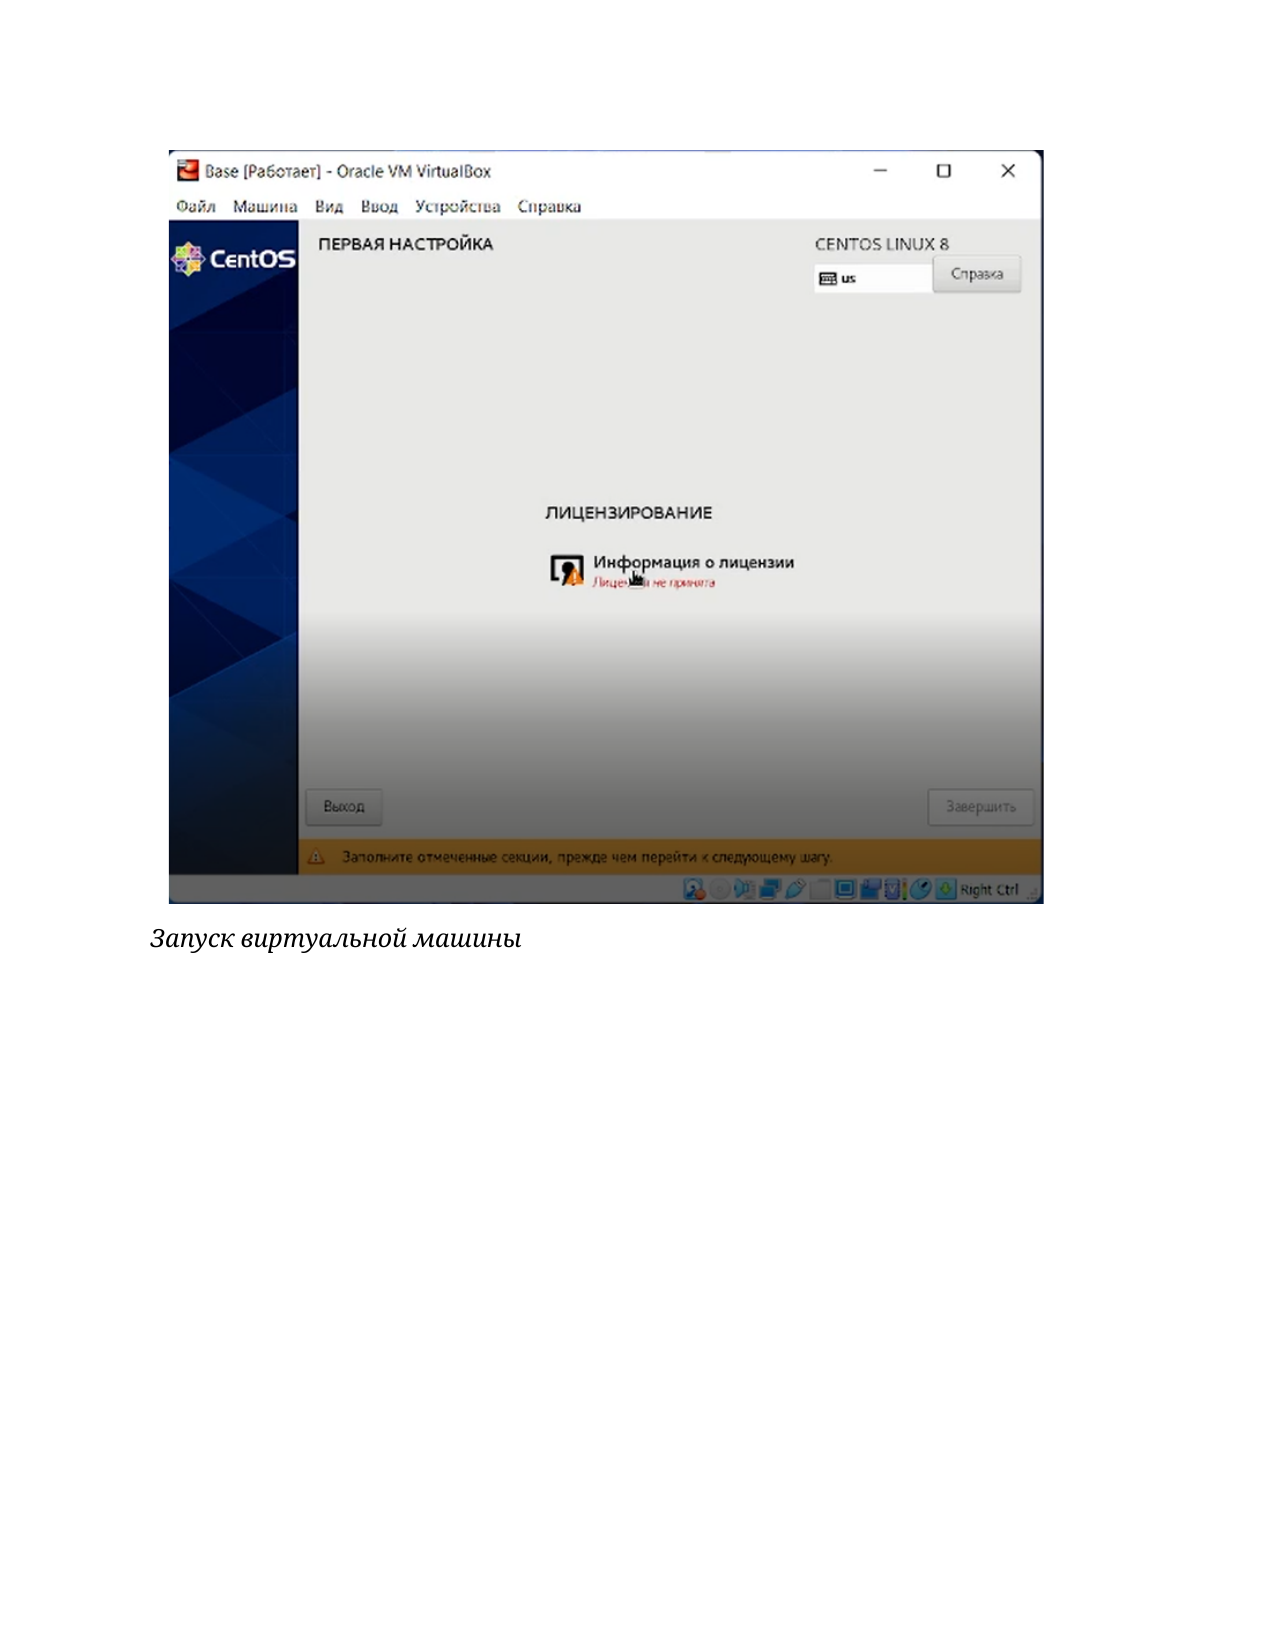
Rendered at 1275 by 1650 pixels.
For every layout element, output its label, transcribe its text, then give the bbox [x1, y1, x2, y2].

picture [168, 150, 1044, 904]
text Запуск виртуальной машины [150, 924, 1125, 953]
